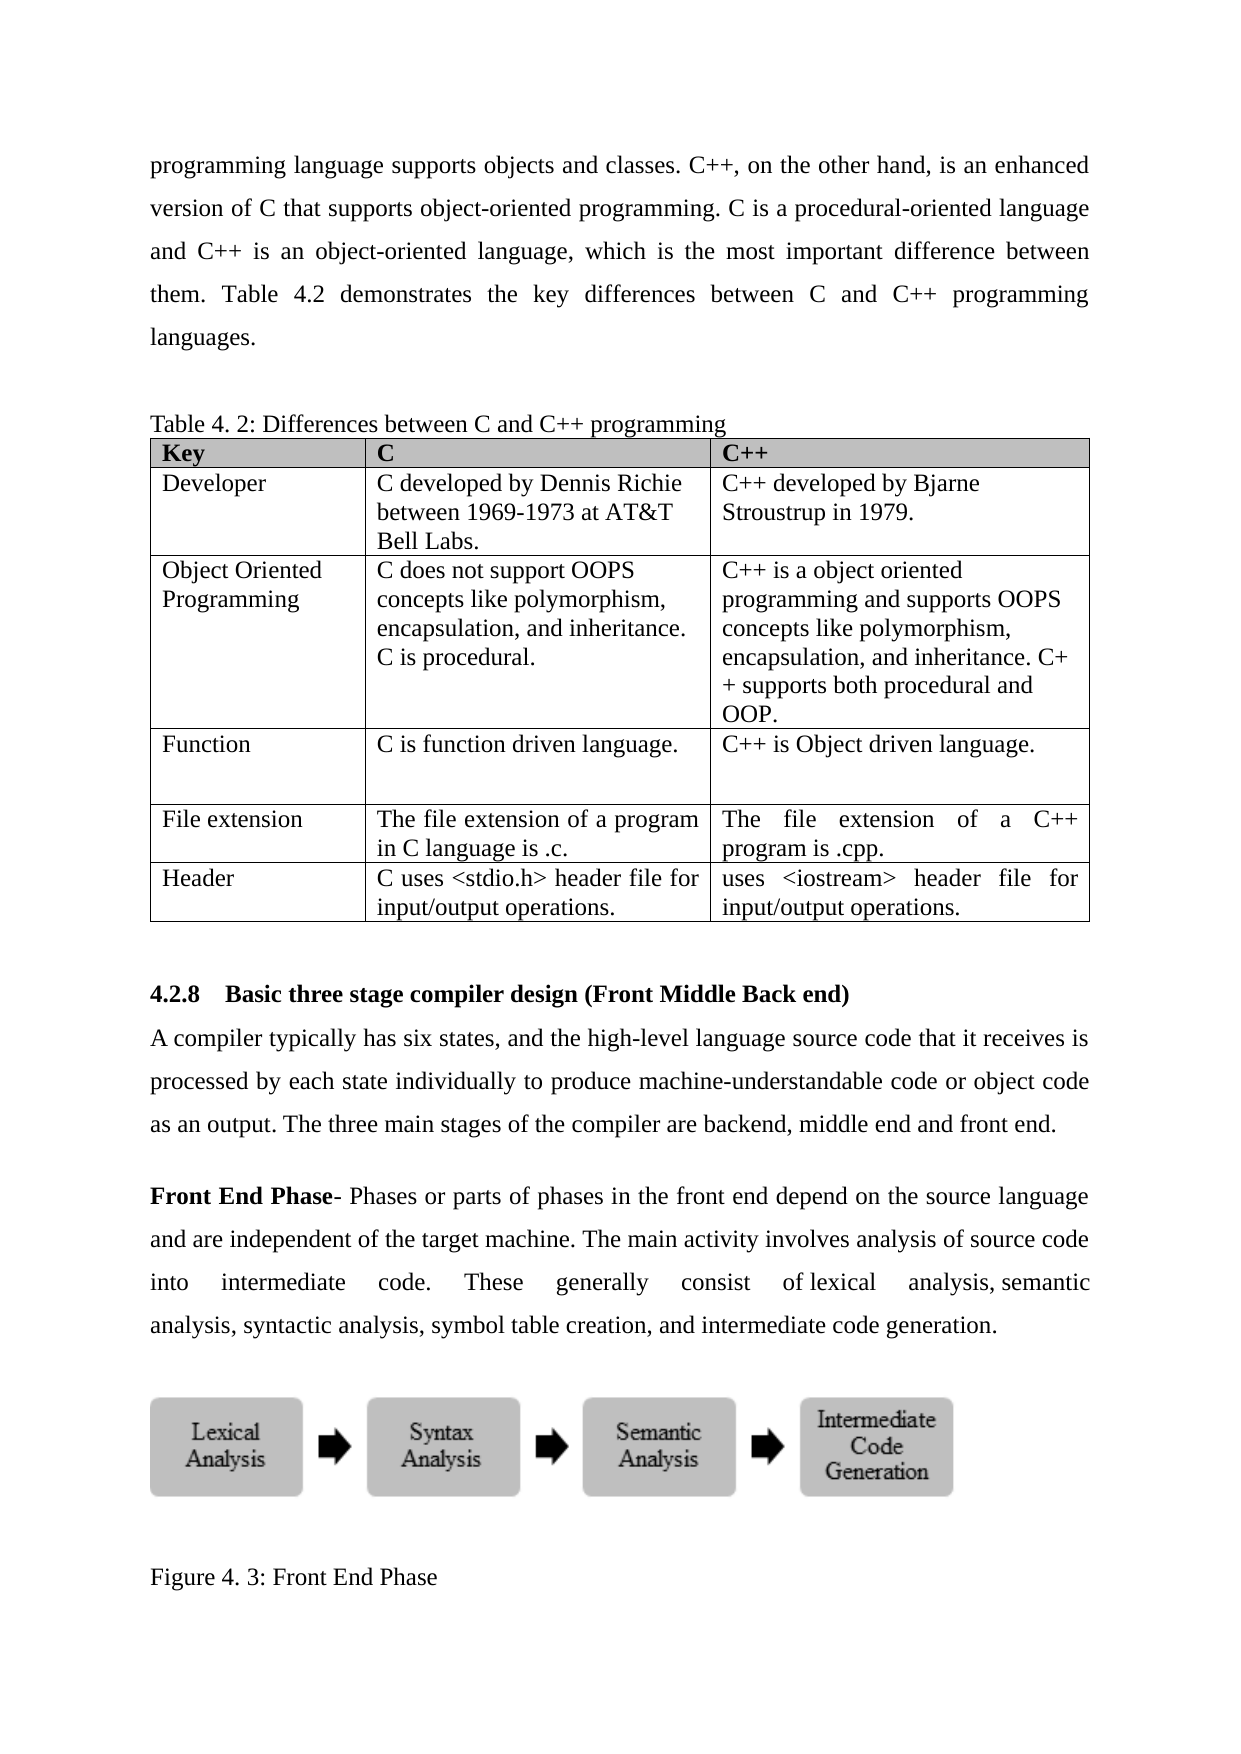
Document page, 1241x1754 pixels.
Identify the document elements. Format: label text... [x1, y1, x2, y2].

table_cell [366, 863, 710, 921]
text Table 4. 2: Differences between C and C++ programming [150, 409, 1090, 437]
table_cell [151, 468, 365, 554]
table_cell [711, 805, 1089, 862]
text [150, 150, 1090, 351]
picture [150, 1382, 977, 1533]
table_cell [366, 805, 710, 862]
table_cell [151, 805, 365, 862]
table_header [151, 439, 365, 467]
text A compiler typically has six states, and the high-level language source code that it receives is processed by each state individually to produce machine-understandable code or object code as an output. The three main stages of the compiler are backend, middle end and front end. [150, 1023, 1090, 1138]
text Front End Phase- Phases or parts of phases in the front end depend on the source language and are independent of the target machine. The main activity involves analysis of source code into intermediate code. These generally consist of lexical analysis, semantic analysis, syntactic analysis, symbol table creation, and intermediate code generation. [150, 1181, 1090, 1339]
text Figure 4. 3: Front End Phase [150, 1562, 1090, 1591]
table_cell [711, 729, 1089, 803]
subtitle 4.2.8 Basic three stage compiler design (Front Middle Back end) [150, 979, 1090, 1008]
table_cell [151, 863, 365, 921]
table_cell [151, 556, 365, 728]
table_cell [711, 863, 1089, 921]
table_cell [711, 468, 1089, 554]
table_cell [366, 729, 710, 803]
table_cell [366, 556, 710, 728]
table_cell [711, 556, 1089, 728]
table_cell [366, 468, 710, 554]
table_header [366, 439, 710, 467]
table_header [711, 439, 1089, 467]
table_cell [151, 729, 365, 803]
